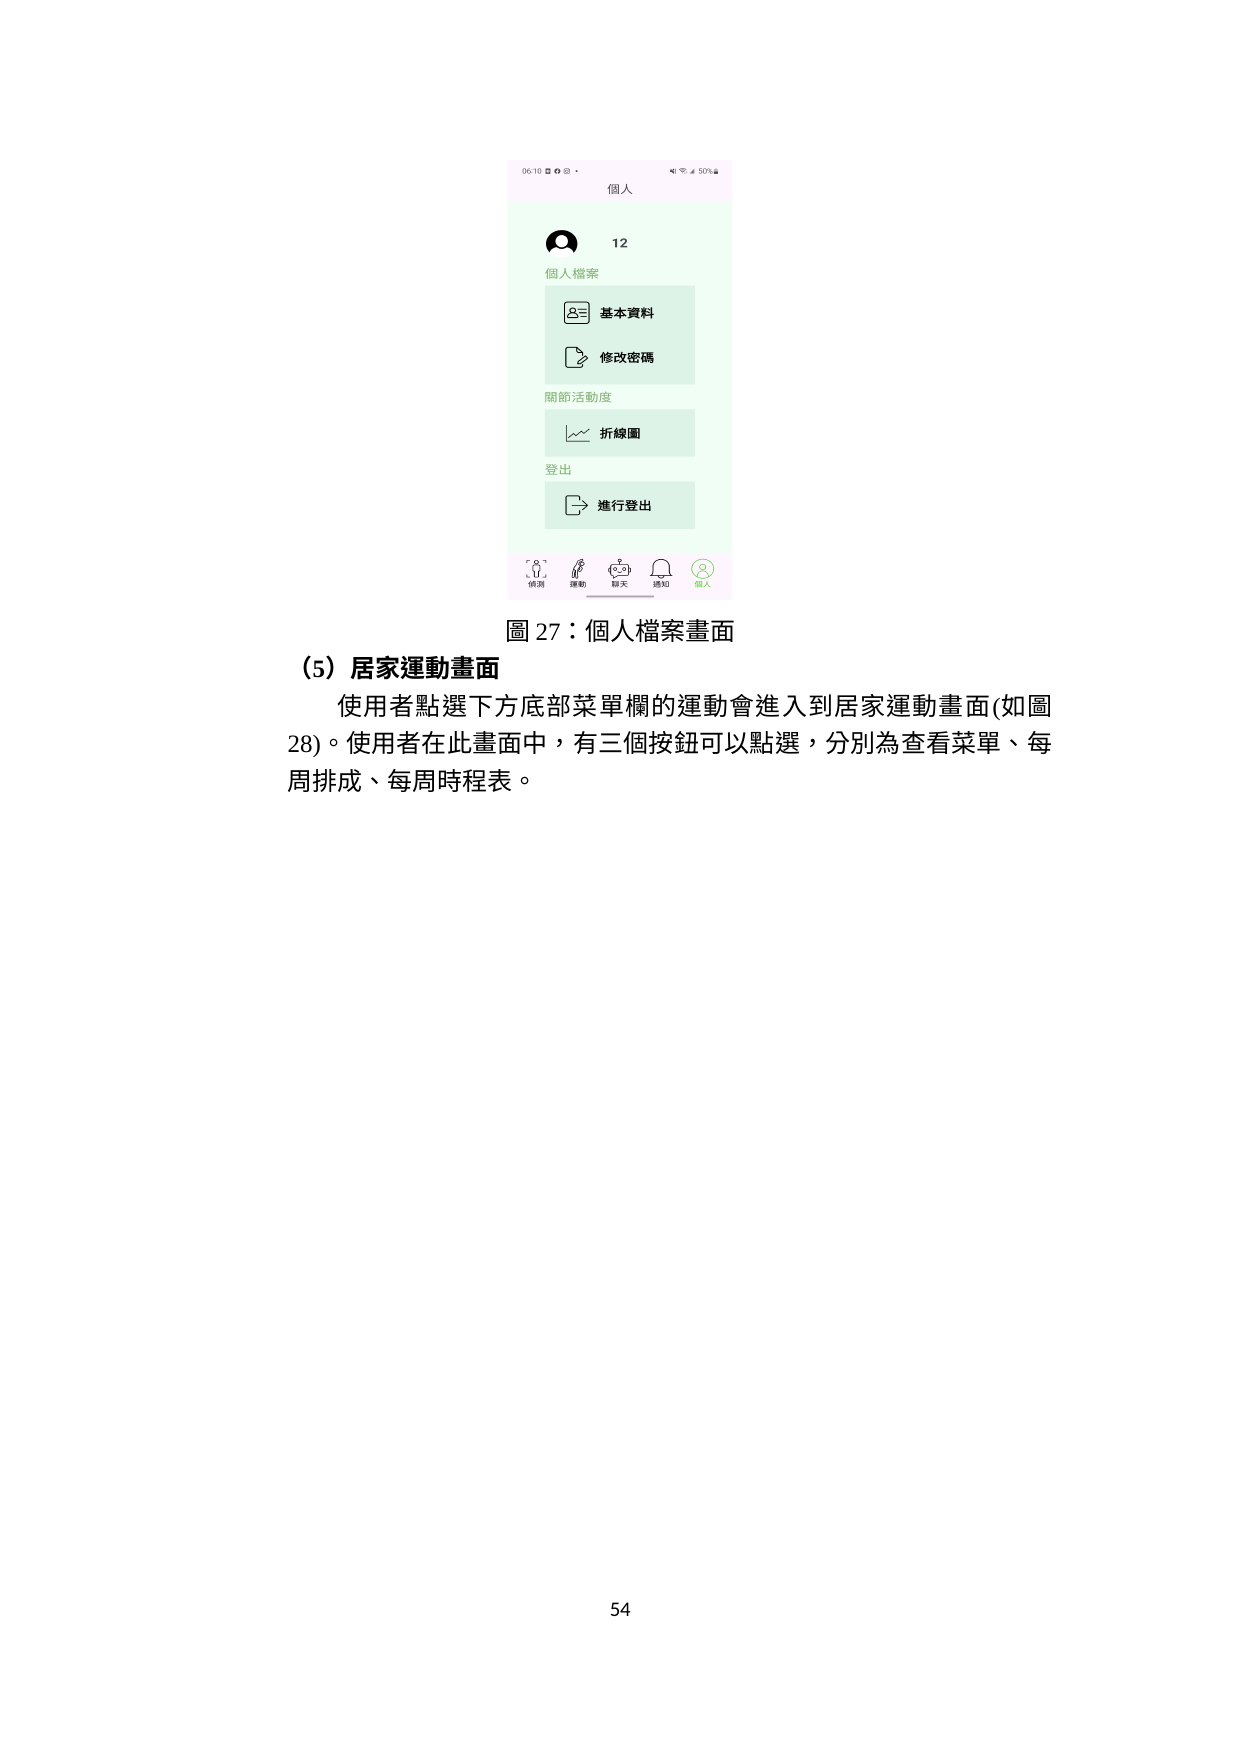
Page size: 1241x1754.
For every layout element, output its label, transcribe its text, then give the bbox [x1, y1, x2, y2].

text 使用者點選下方底部菜單欄的運動會進入到居家運動畫面(如圖28)。使用者在此畫面中，有三個按鈕可以點選，分別為查看菜單、每周排成、每周時程表。 [287, 686, 1053, 798]
text （5）居家運動畫面 [237, 648, 1053, 686]
text 圖 27：個人檔案畫面 [187, 611, 1053, 648]
picture [507, 160, 733, 600]
